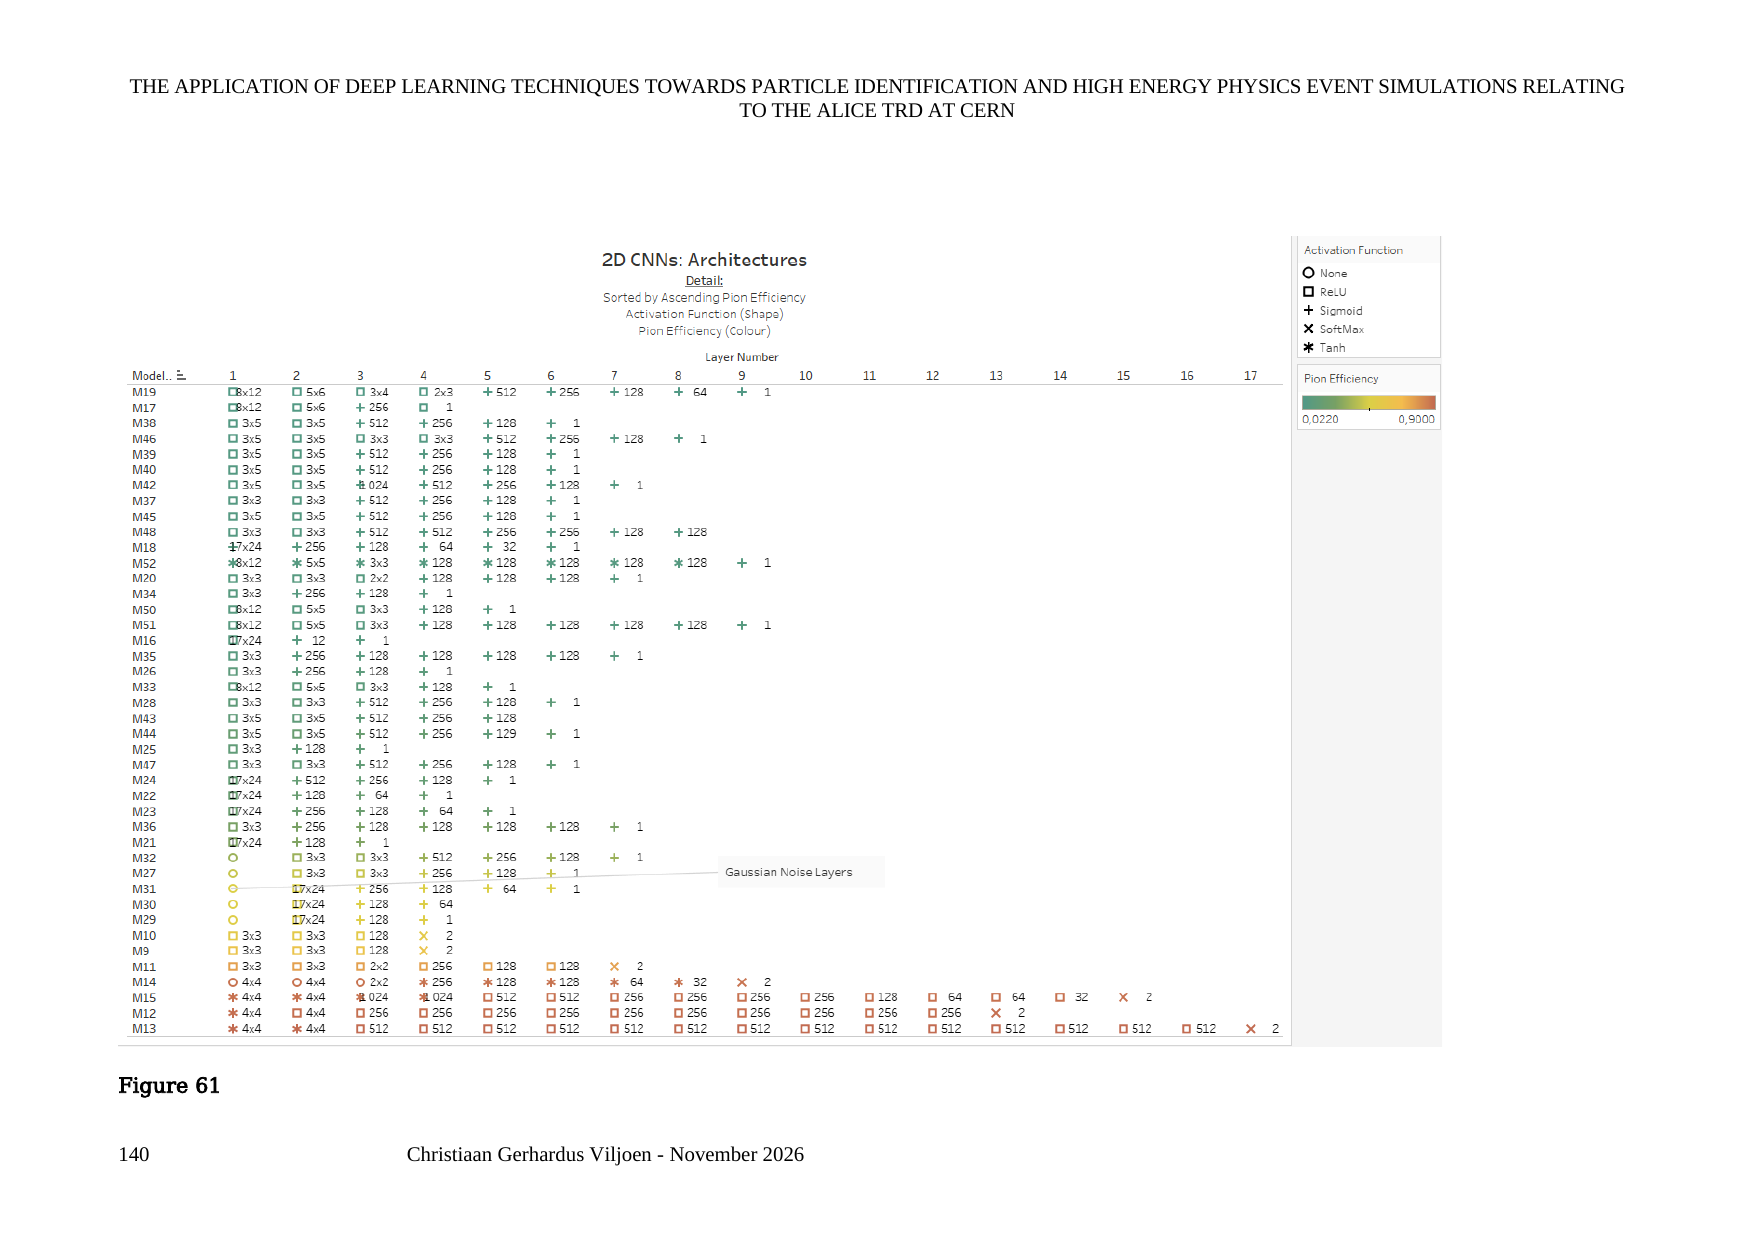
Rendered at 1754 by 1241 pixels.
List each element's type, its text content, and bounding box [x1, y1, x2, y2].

picture [118, 236, 1443, 1047]
